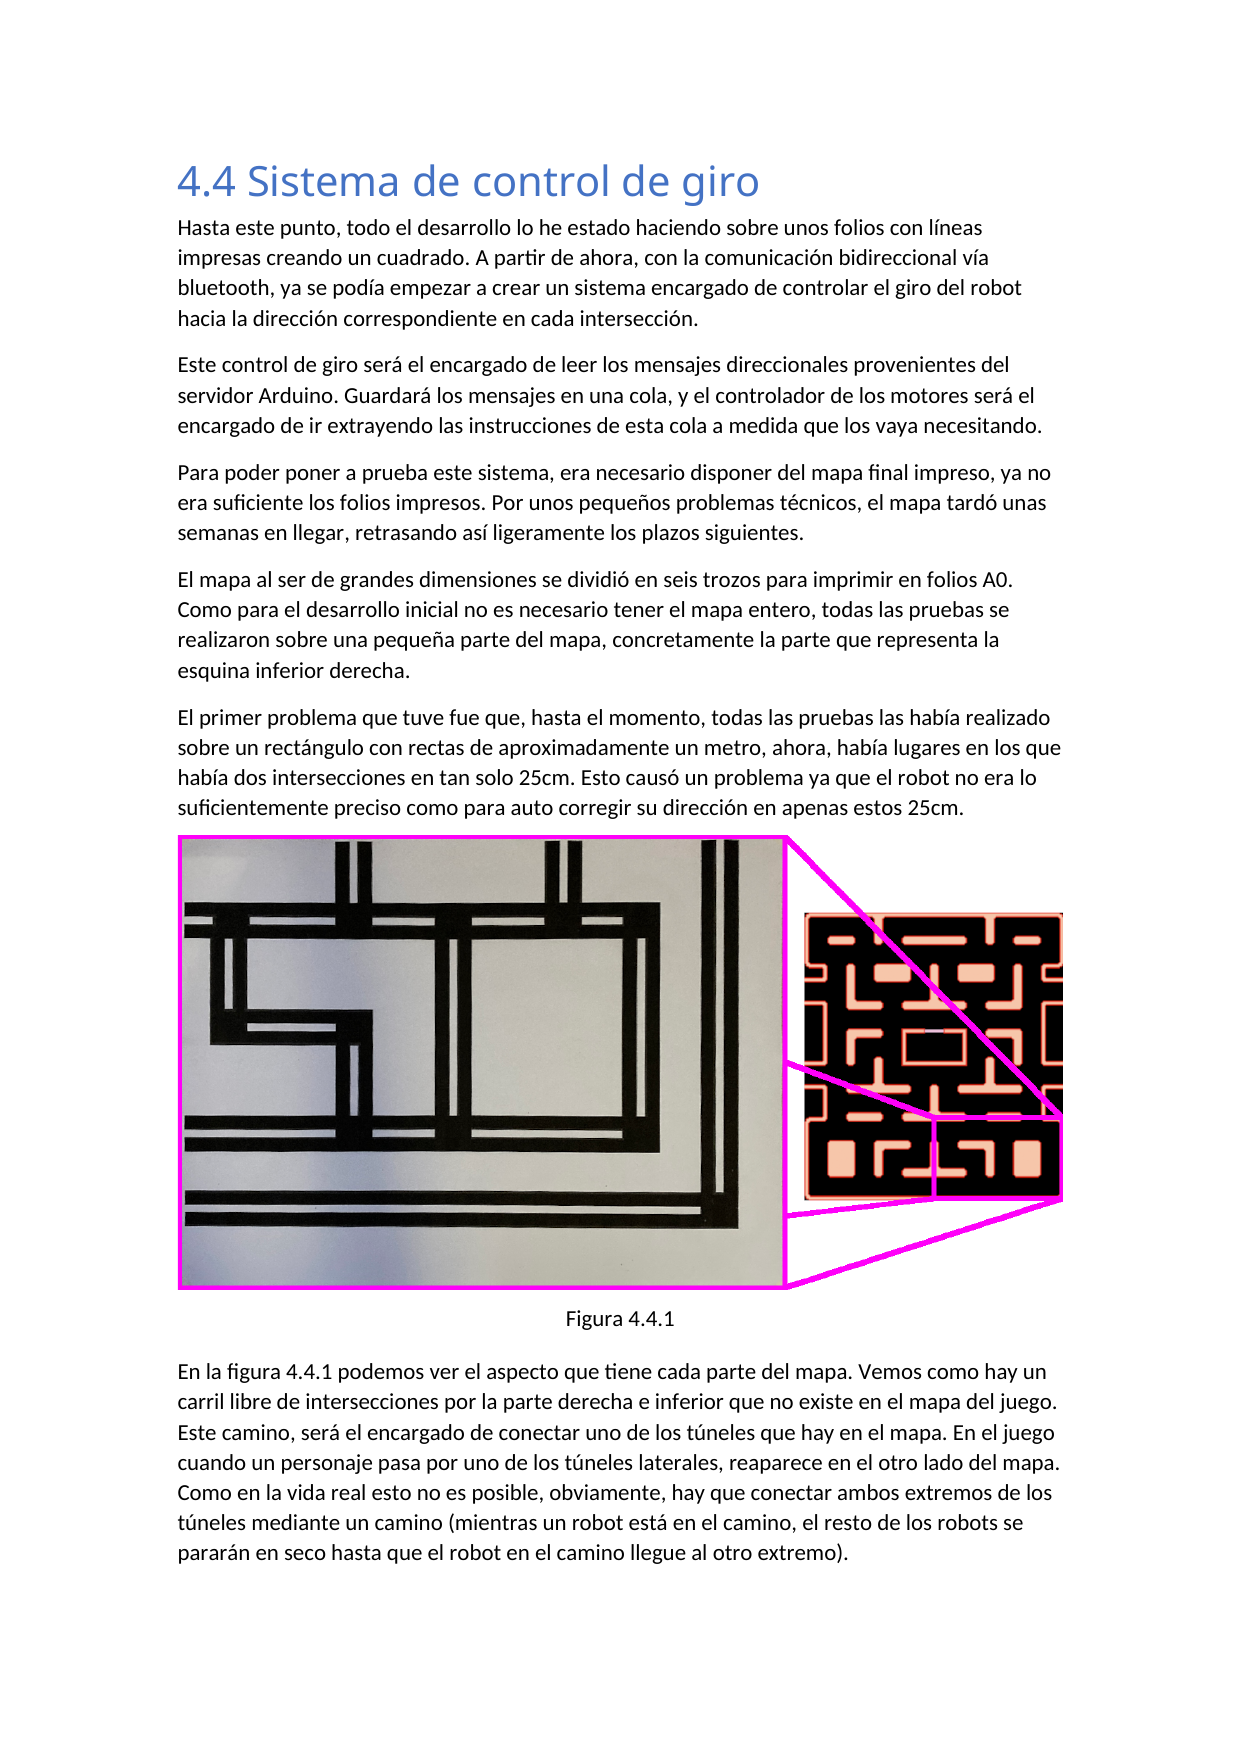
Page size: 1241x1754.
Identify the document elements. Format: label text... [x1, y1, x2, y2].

text Para poder poner a prueba este sistema, era necesario disponer del mapa final impreso, ya no era suficiente los folios impresos. Por unos pequeños problemas técnicos, el mapa tardó unas semanas en llegar, retrasando así ligeramente los plazos siguientes. [177, 458, 1063, 546]
text En la figura 4.4.1 podemos ver el aspecto que tiene cada parte del mapa. Vemos como hay un carril libre de intersecciones por la parte derecha e inferior que no existe en el mapa del juego. Este camino, será el encargado de conectar uno de los túneles que hay en el mapa. En el juego cuando un personaje pasa por uno de los túneles laterales, reaparece en el otro lado del mapa. Como en la vida real esto no es posible, obviamente, hay que conectar ambos extremos de los túneles mediante un camino (mientras un robot está en el camino, el resto de los robots se pararán en seco hasta que el robot en el camino llegue al otro extremo). [177, 1357, 1063, 1567]
text El mapa al ser de grandes dimensiones se dividió en seis trozos para imprimir en folios A0. Como para el desarrollo inicial no es necesario tener el mapa entero, todas las pruebas se realizaron sobre una pequeña parte del mapa, concretamente la parte que representa la esquina inferior derecha. [177, 565, 1063, 684]
text El primer problema que tuve fue que, hasta el momento, todas las pruebas las había realizado sobre un rectángulo con rectas de aproximadamente un metro, ahora, había lugares en los que había dos intersecciones en tan solo 25cm. Esto causó un problema ya que el robot no era lo suficientemente preciso como para auto corregir su dirección en apenas estos 25cm. [177, 703, 1063, 821]
picture [177, 835, 1063, 1290]
text 4.4 Sistema de control de giro [177, 152, 1063, 208]
text Hasta este punto, todo el desarrollo lo he estado haciendo sobre unos folios con líneas impresas creando un cuadrado. A partir de ahora, con la comunicación bidireccional vía bluetooth, ya se podía empezar a crear un sistema encargado de controlar el giro del robot hacia la dirección correspondiente en cada intersección. [177, 213, 1063, 332]
text Este control de giro será el encargado de leer los mensajes direccionales provenientes del servidor Arduino. Guardará los mensajes en una cola, y el controlador de los motores será el encargado de ir extrayendo las instrucciones de esta cola a medida que los vaya necesitando. [177, 351, 1063, 439]
